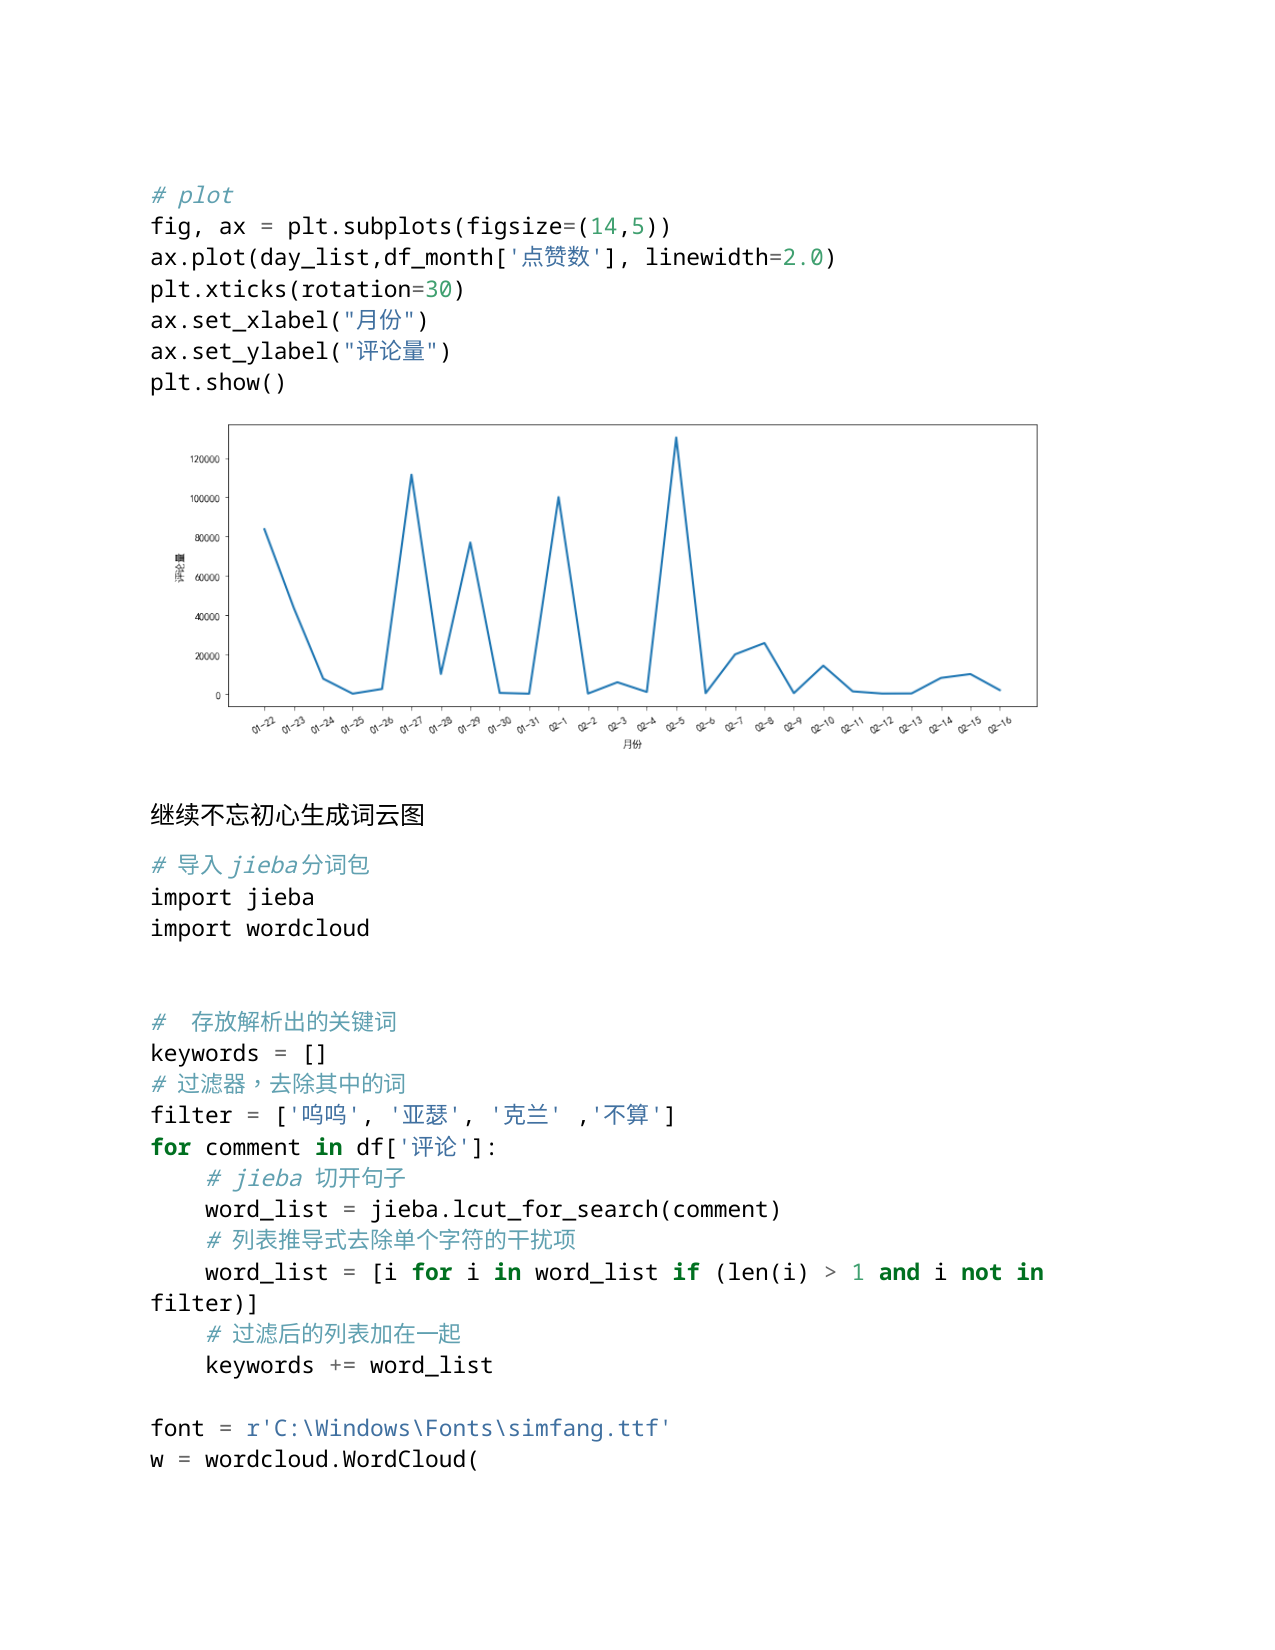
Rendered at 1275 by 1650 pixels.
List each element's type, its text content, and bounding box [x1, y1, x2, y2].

text 继续不忘初心生成词云图 [150, 802, 1125, 831]
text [150, 849, 1125, 1474]
picture [168, 418, 1044, 755]
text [150, 150, 1125, 397]
